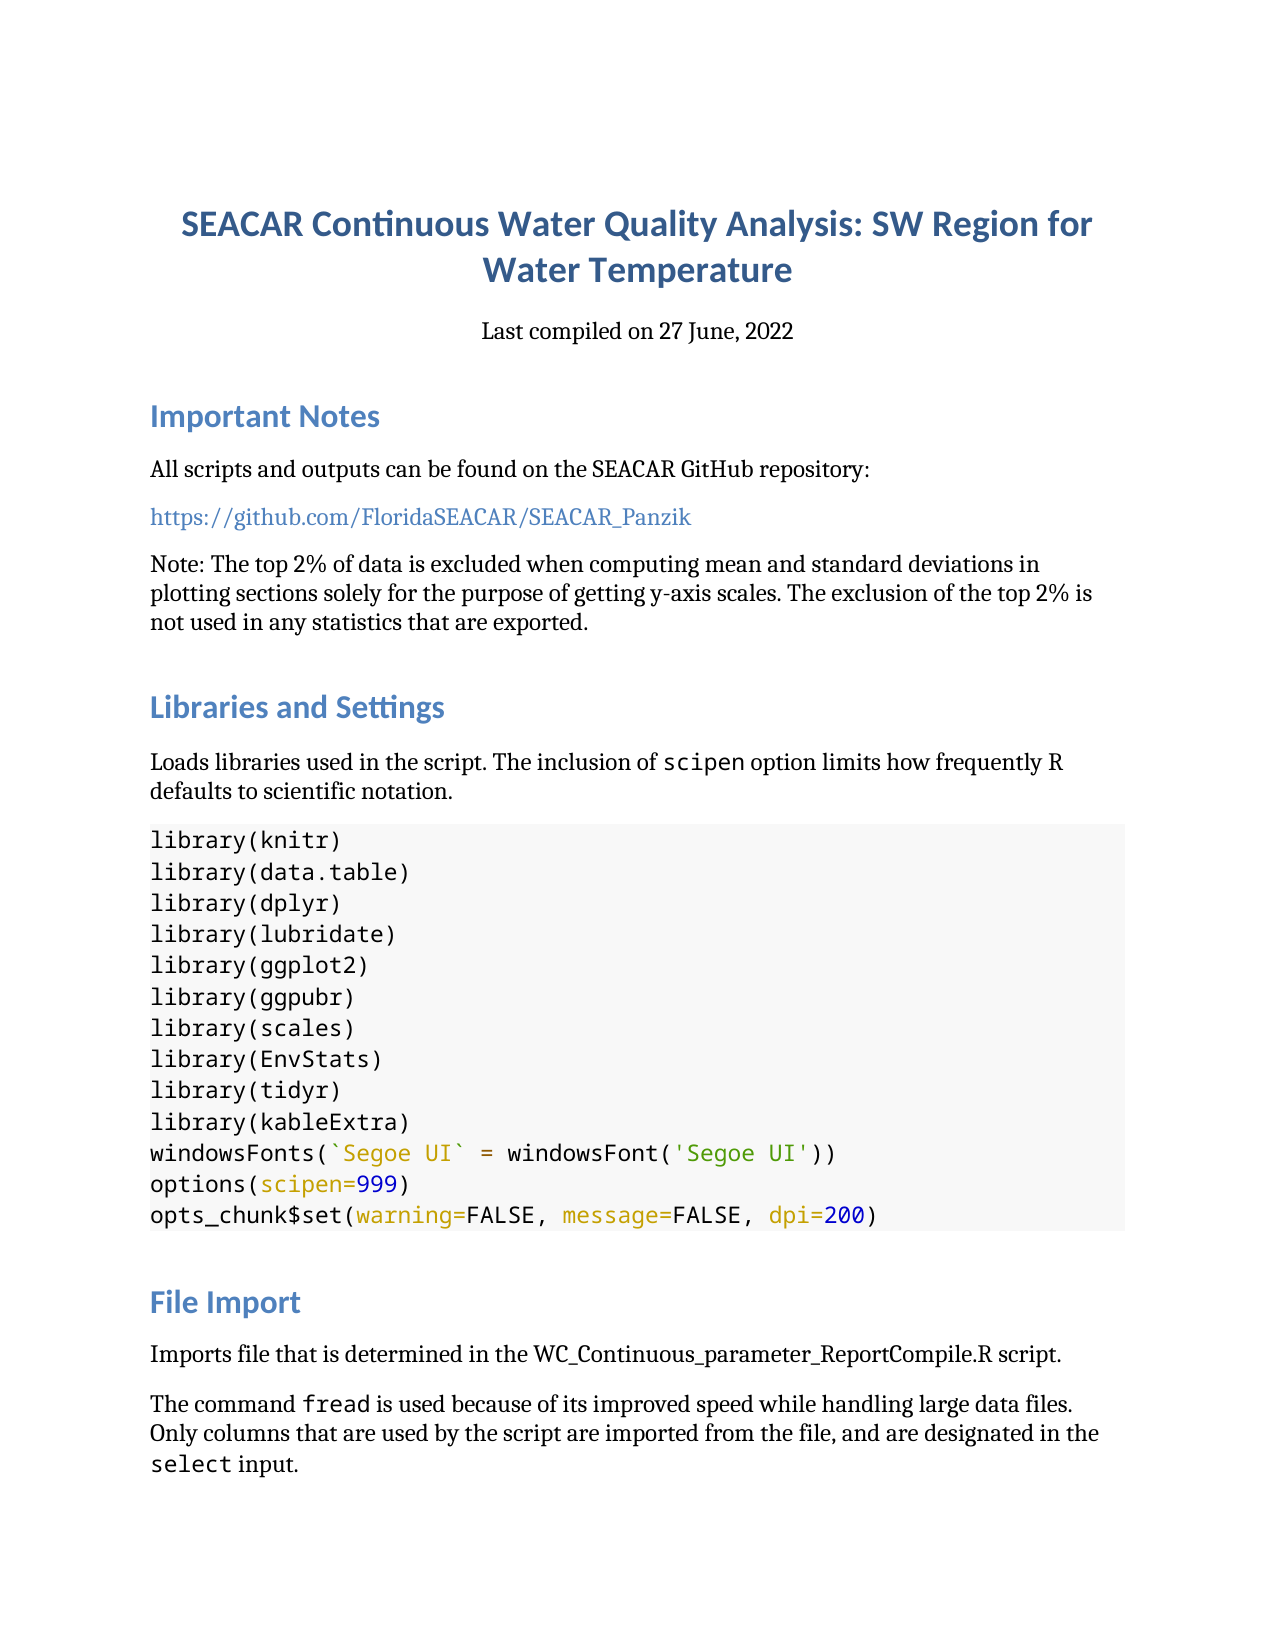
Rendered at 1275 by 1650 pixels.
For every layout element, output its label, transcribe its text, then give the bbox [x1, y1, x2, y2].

text Loads libraries used in the script. The inclusion of scipen option limits how frequently R defaults to scientific notation. [150, 746, 1125, 806]
text Imports file that is determined in the WC_Continuous_parameter_ReportCompile.R script. [150, 1340, 1125, 1369]
subtitle File Import [150, 1281, 1125, 1321]
text library(knitr) library(data.table) library(dplyr) library(lubridate) library(ggplot2) library(ggpubr) library(scales) library(EnvStats) library(tidyr) library(kableExtra) windowsFonts(`Segoe UI` = windowsFont('Segoe UI')) options(scipen=999) opts_chunk$set(warning=FALSE, message=FALSE, dpi=200) [342, 824, 1125, 1231]
text Note: The top 2% of data is excluded when computing mean and standard deviations in plotting sections solely for the purpose of getting y-axis scales. The exclusion of the top 2% is not used in any statistics that are exported. [150, 550, 1125, 636]
text The command fread is used because of its improved speed while handling large data files. Only columns that are used by the script are imported from the file, and are designated in the select input. [150, 1388, 1125, 1479]
text All scripts and outputs can be found on the SEACAR GitHub repository: [150, 455, 1125, 484]
text Last compiled on 27 June, 2022 [150, 317, 1125, 345]
subtitle Libraries and Settings [150, 686, 1125, 727]
subtitle Important Notes [150, 395, 1125, 436]
text https://github.com/FloridaSEACAR/SEACAR_Panzik [150, 502, 1125, 531]
title SEACAR Continuous Water Quality Analysis: SW Region for Water Temperature [150, 200, 1125, 292]
